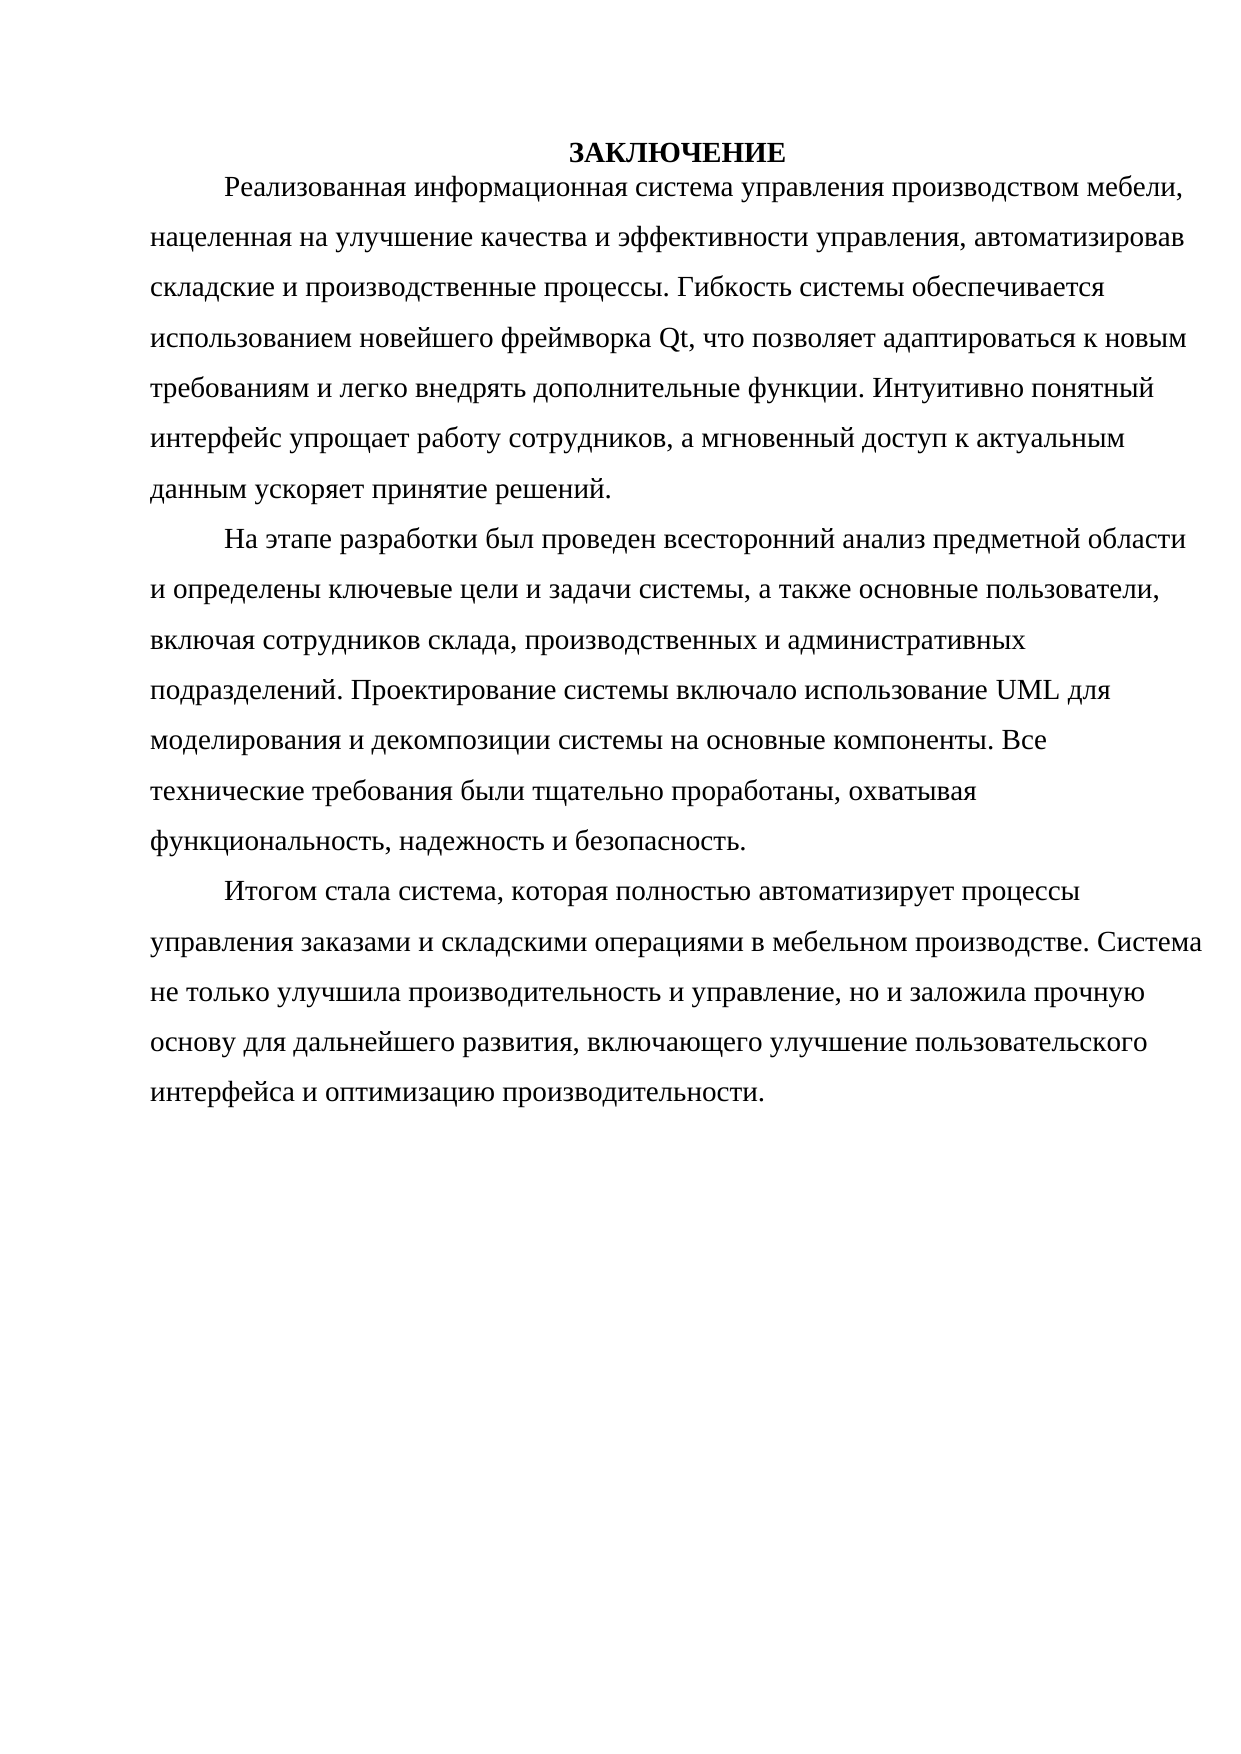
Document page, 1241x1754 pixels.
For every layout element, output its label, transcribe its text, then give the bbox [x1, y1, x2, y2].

text Итогом стала система, которая полностью автоматизирует процессы управления заказами и складскими операциями в мебельном производстве. Система не только улучшила производительность и управление, но и заложила прочную основу для дальнейшего развития, включающего улучшение пользовательского интерфейса и оптимизацию производительности. [150, 873, 1205, 1108]
text На этапе разработки был проведен всесторонний анализ предметной области и определены ключевые цели и задачи системы, а также основные пользователи, включая сотрудников склада, производственных и административных подразделений. Проектирование системы включало использование UML для моделирования и декомпозиции системы на основные компоненты. Все технические требования были тщательно проработаны, охватывая функциональность, надежность и безопасность. [150, 521, 1205, 857]
text Реализованная информационная система управления производством мебели, нацеленная на улучшение качества и эффективности управления, автоматизировав складские и производственные процессы. Гибкость системы обеспечивается использованием новейшего фреймворка Qt, что позволяет адаптироваться к новым требованиям и легко внедрять дополнительные функции. Интуитивно понятный интерфейс упрощает работу сотрудников, а мгновенный доступ к актуальным данным ускоряет принятие решений. [150, 169, 1205, 504]
text ЗАКЛЮЧЕНИЕ [150, 135, 1205, 169]
